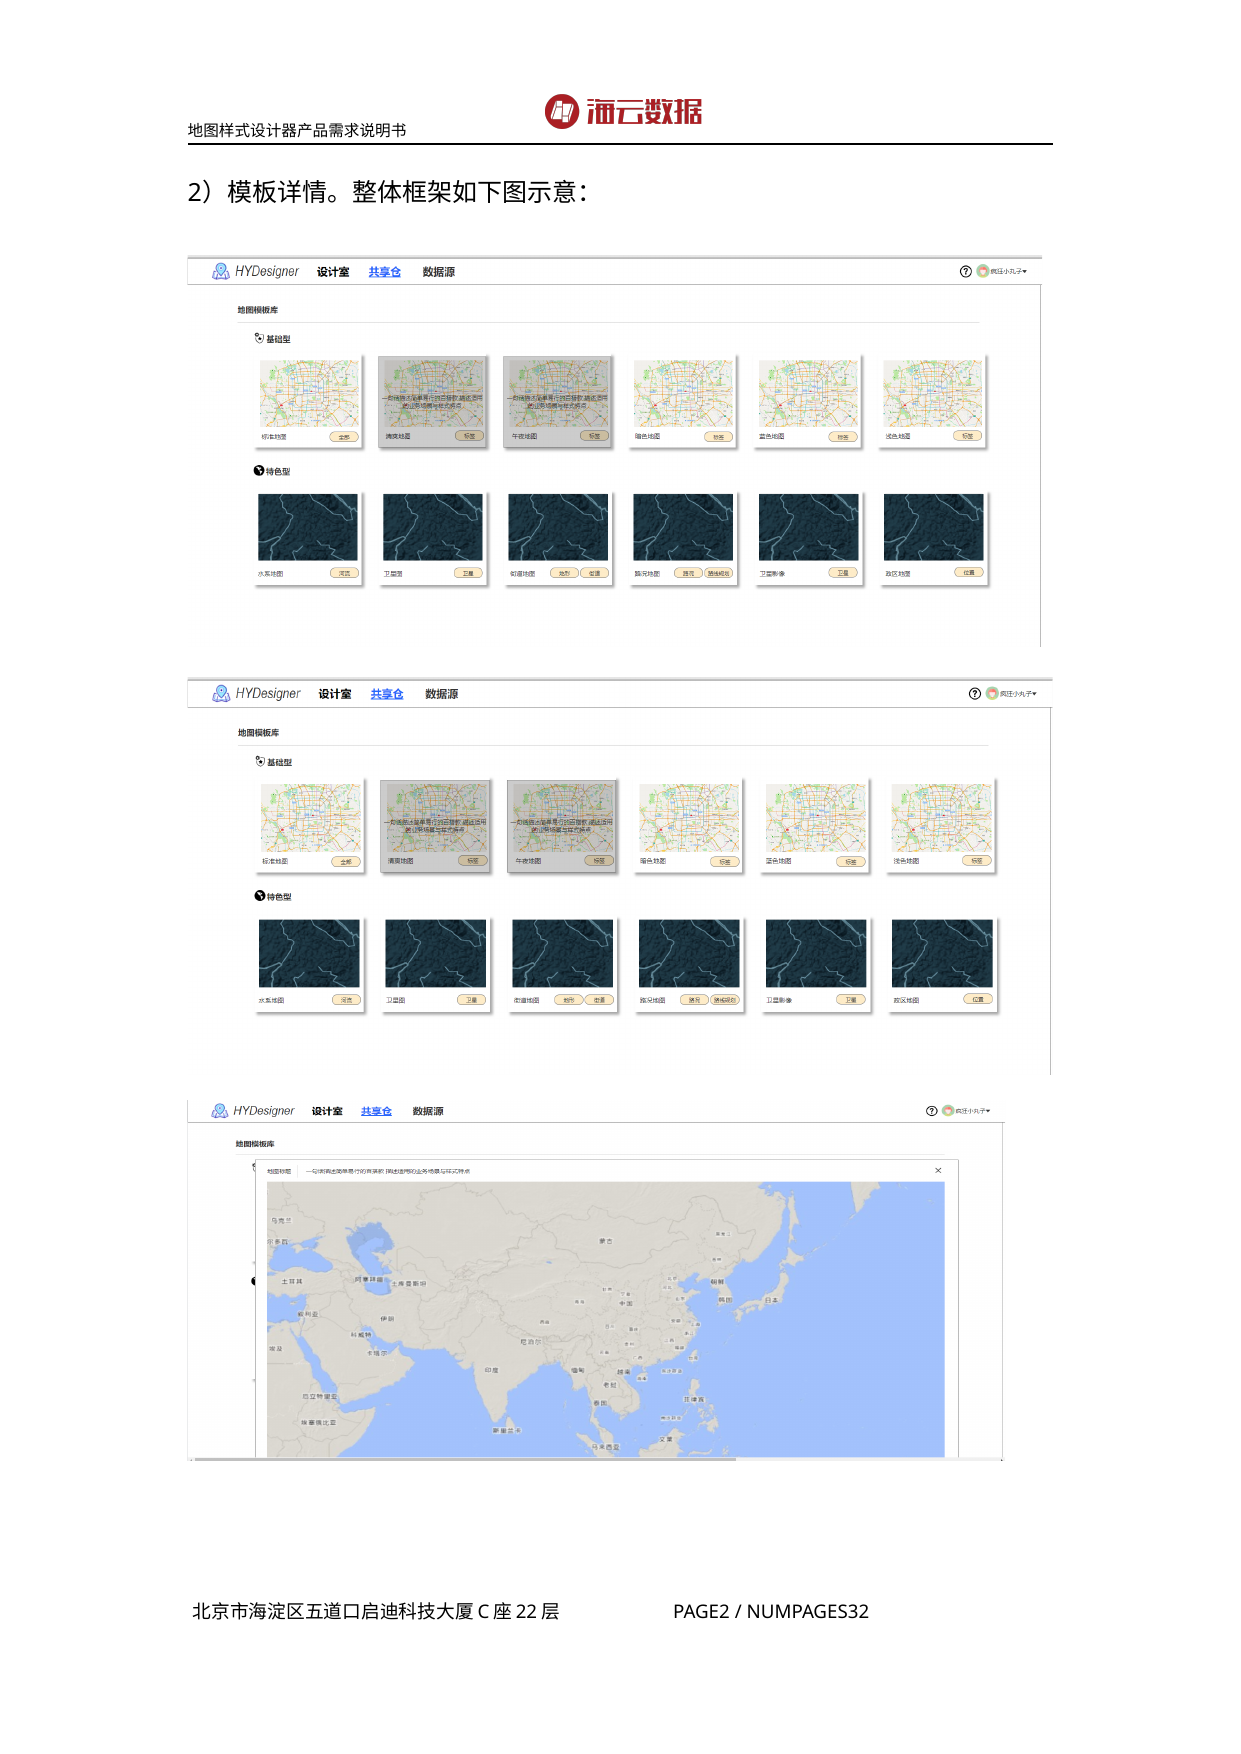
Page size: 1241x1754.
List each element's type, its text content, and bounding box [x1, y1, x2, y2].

picture [187, 255, 1043, 647]
picture [536, 88, 713, 137]
picture [187, 677, 1053, 1075]
text 2）模板详情。整体框架如下图示意： [187, 158, 1053, 223]
picture [187, 1100, 1006, 1461]
